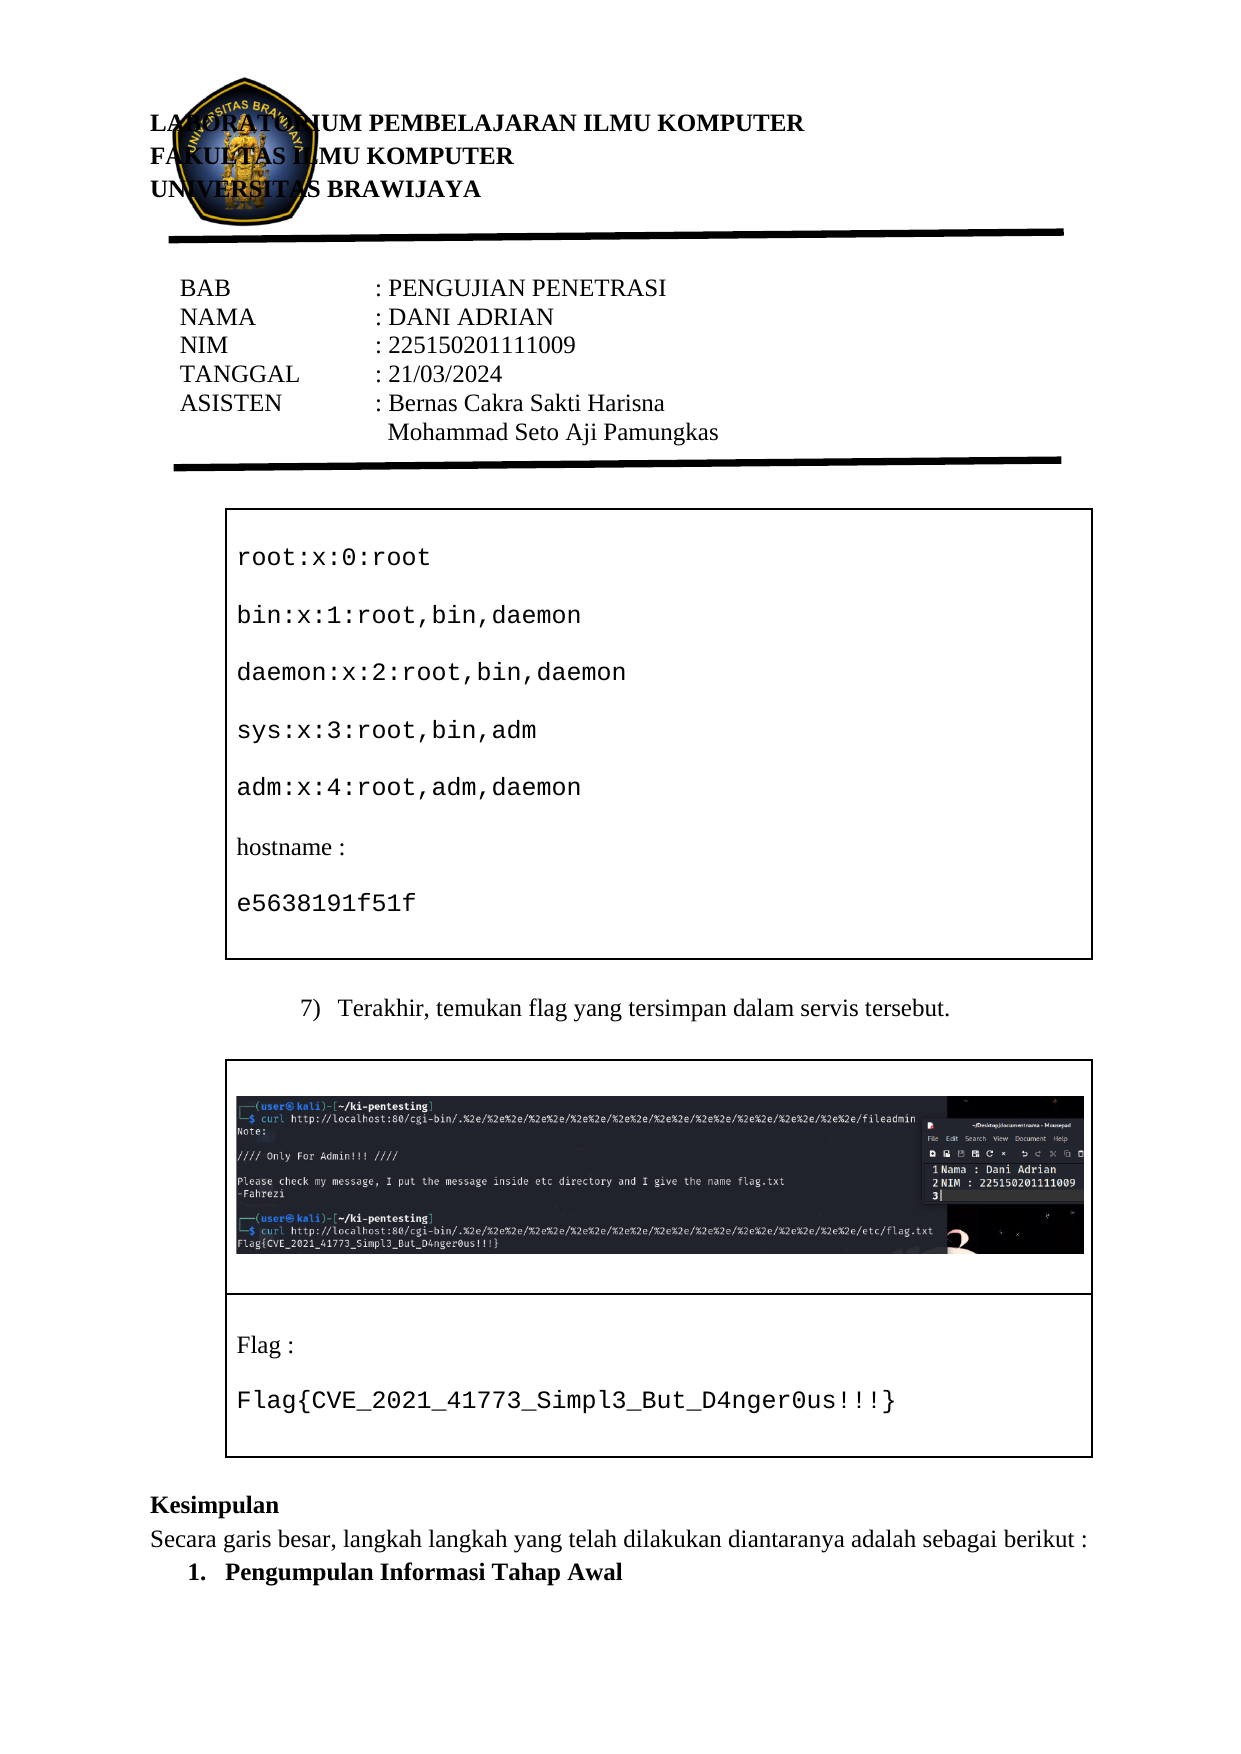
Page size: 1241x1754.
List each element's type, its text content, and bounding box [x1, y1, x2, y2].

list Pengumpulan Informasi Tahap Awal [187, 1557, 1090, 1585]
text Secara garis besar, langkah langkah yang telah dilakukan diantaranya adalah sebagai berikut : [150, 1524, 1090, 1552]
table_header [227, 1061, 1091, 1292]
picture [236, 1096, 1084, 1254]
picture [190, 123, 196, 130]
table_cell Flag : Flag{CVE_2021_41773_Simpl3_But_D4nger0us!!!} [227, 1295, 1091, 1456]
picture [168, 75, 321, 229]
list Terakhir, temukan flag yang tersimpan dalam servis tersebut. [300, 993, 1090, 1022]
text Kesimpulan [150, 1491, 1090, 1519]
